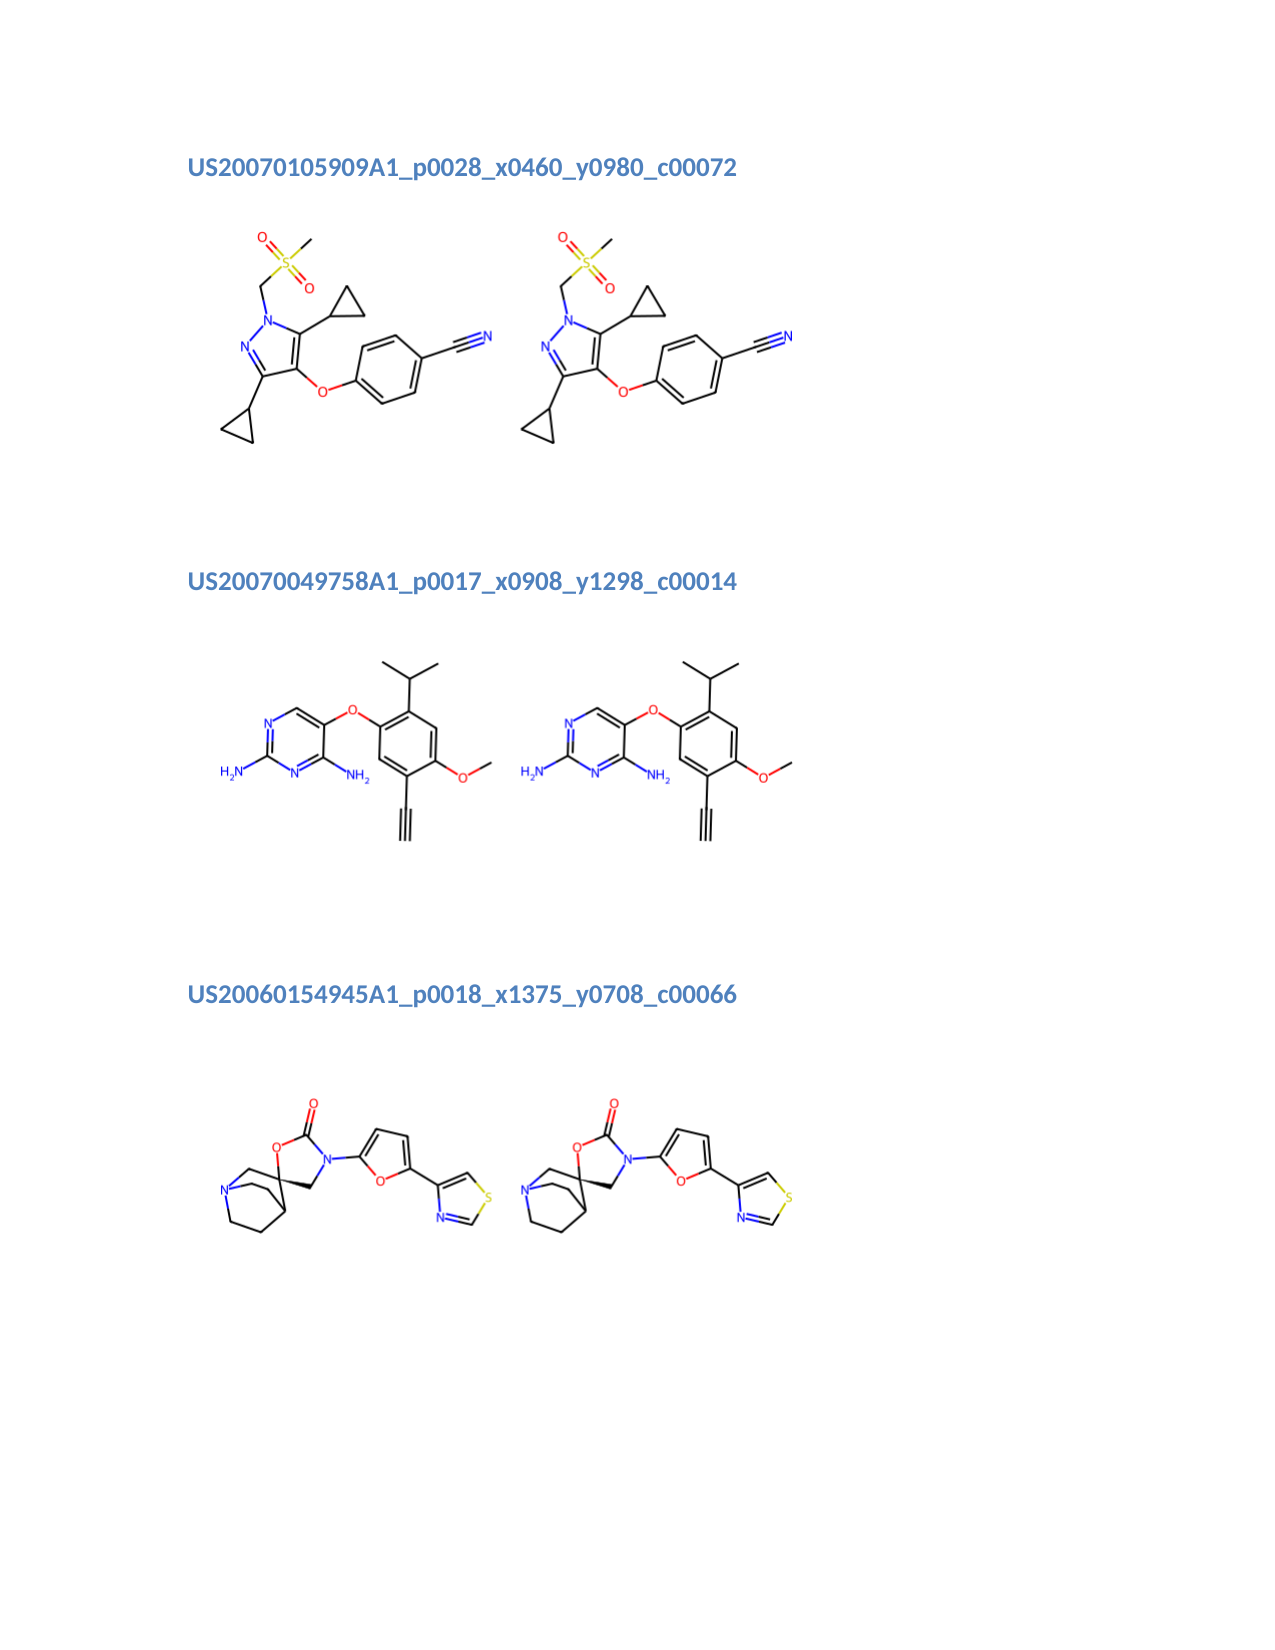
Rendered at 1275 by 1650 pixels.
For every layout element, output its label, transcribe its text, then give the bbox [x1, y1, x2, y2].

subtitle US20070049758A1_p0017_x0908_y1298_c00014 [187, 564, 1087, 597]
picture [206, 1015, 807, 1316]
subtitle US20070105909A1_p0028_x0460_y0980_c00072 [187, 150, 1087, 183]
picture [206, 601, 807, 902]
picture [206, 187, 807, 488]
subtitle US20060154945A1_p0018_x1375_y0708_c00066 [187, 977, 1087, 1010]
